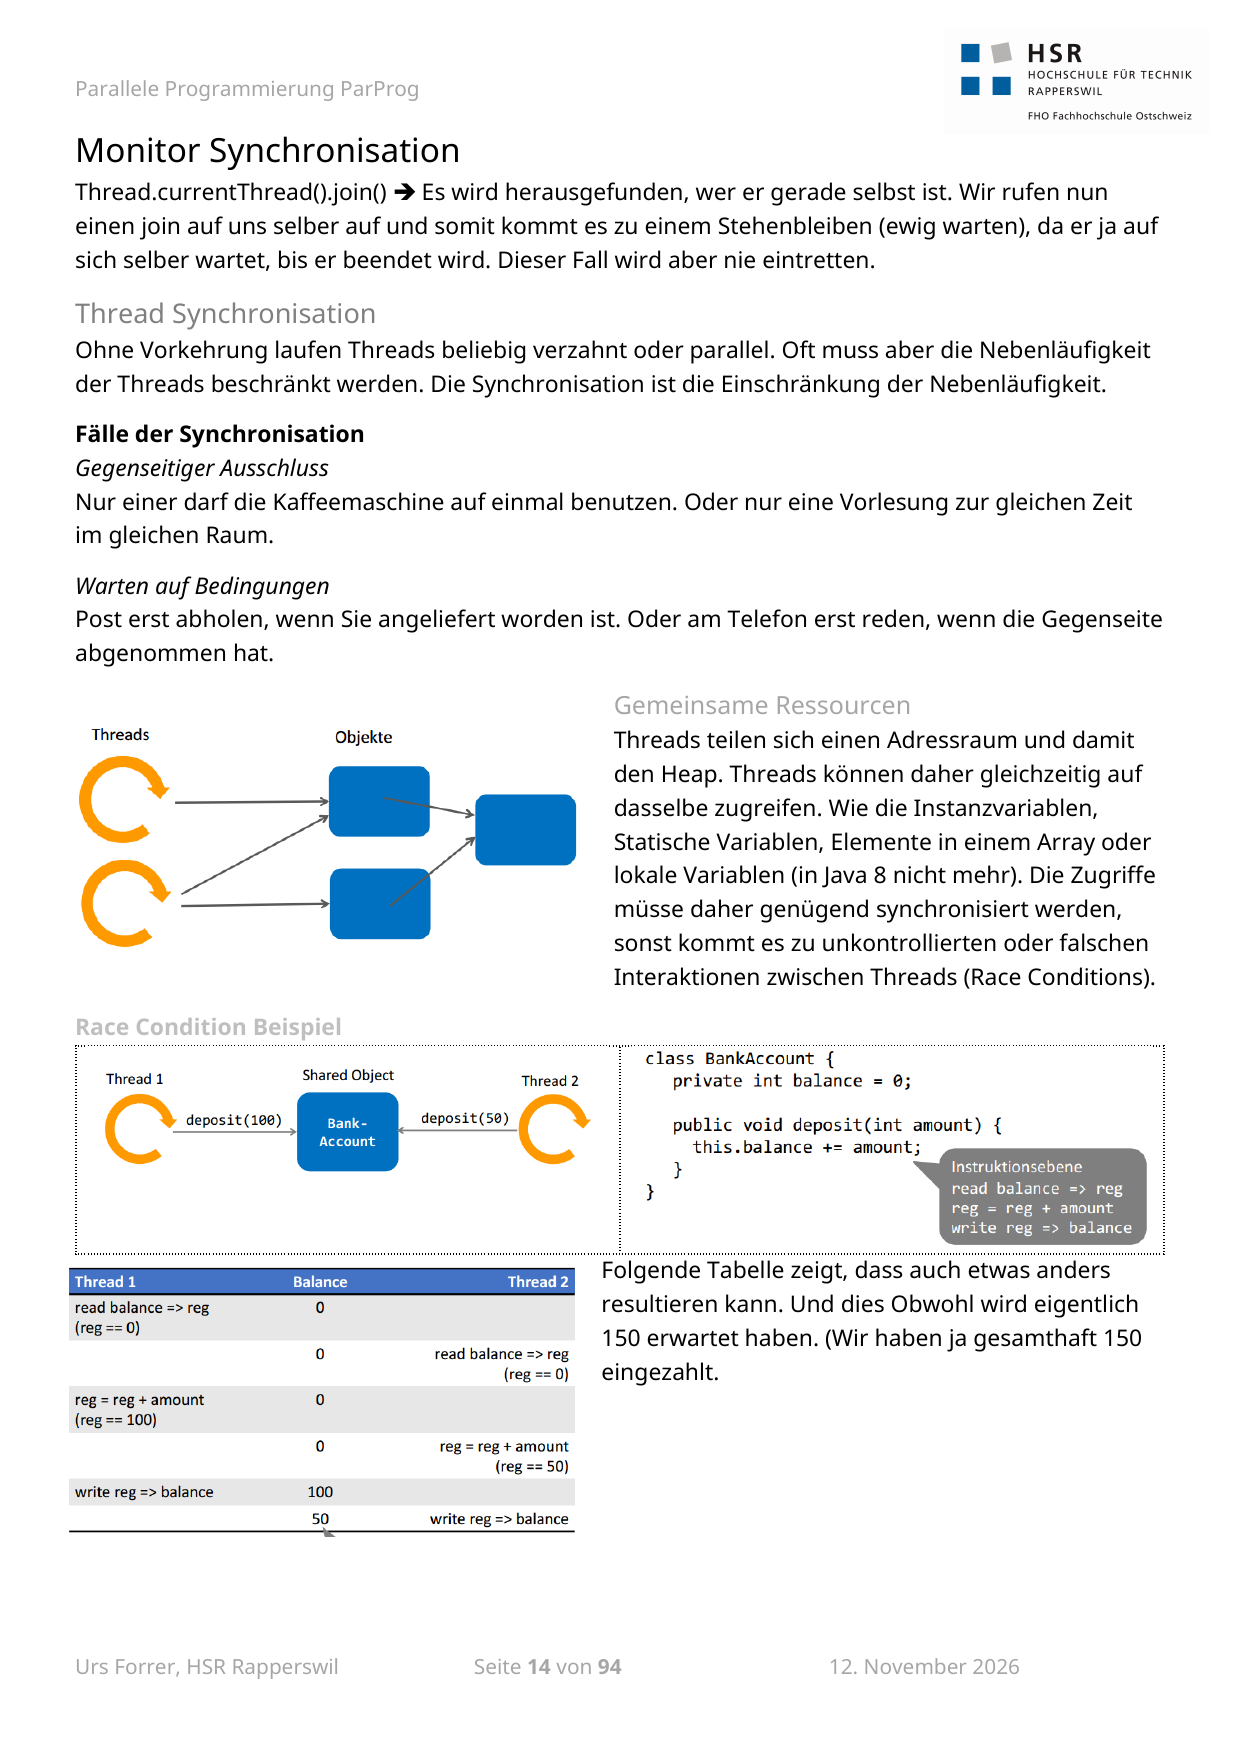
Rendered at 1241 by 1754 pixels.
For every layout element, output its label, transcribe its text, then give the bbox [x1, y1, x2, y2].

text Thread.currentThread().join() Es wird herausgefunden, wer er gerade selbst ist. Wir rufen nun einen join auf uns selber auf und somit kommt es zu einem Stehenbleiben (ewig warten), da er ja auf sich selber wartet, bis er beendet wird. Dieser Fall wird aber nie eintretten. [75, 176, 1165, 275]
picture [87, 1046, 609, 1180]
picture [62, 1259, 583, 1537]
text Ohne Vorkehrung laufen Threads beliebig verzahnt oder parallel. Oft muss aber die Nebenläufigkeit der Threads beschränkt werden. Die Synchronisation ist die Einschränkung der Nebenläufigkeit. [75, 334, 1165, 399]
table_header [76, 1045, 620, 1252]
subtitle Thread Synchronisation [75, 294, 1165, 331]
text Folgende Tabelle zeigt, dass auch etwas anders resultieren kann. Und dies Obwohl wird eigentlich 150 erwartet haben. (Wir haben ja gesamthaft 150 eingezahlt. [75, 1254, 1165, 1387]
subtitle Monitor Synchronisation [75, 127, 1165, 173]
table_header [1153, 1045, 1164, 1252]
table_header [620, 1045, 631, 1252]
picture [75, 721, 595, 968]
picture [943, 29, 1210, 134]
subtitle Gemeinsame Ressourcen [75, 688, 1165, 722]
subtitle Race Condition Beispiel [75, 1011, 1165, 1042]
text Warten auf Bedingungen Post erst abholen, wenn Sie angeliefert worden ist. Oder am Telefon erst reden, wenn die Gegenseite abgenommen hat. [75, 570, 1165, 668]
picture [631, 1046, 1153, 1253]
text Fälle der Synchronisation Gegenseitiger Ausschluss Nur einer darf die Kaffeemaschine auf einmal benutzen. Oder nur eine Vorlesung zur gleichen Zeit im gleichen Raum. [75, 418, 1165, 551]
